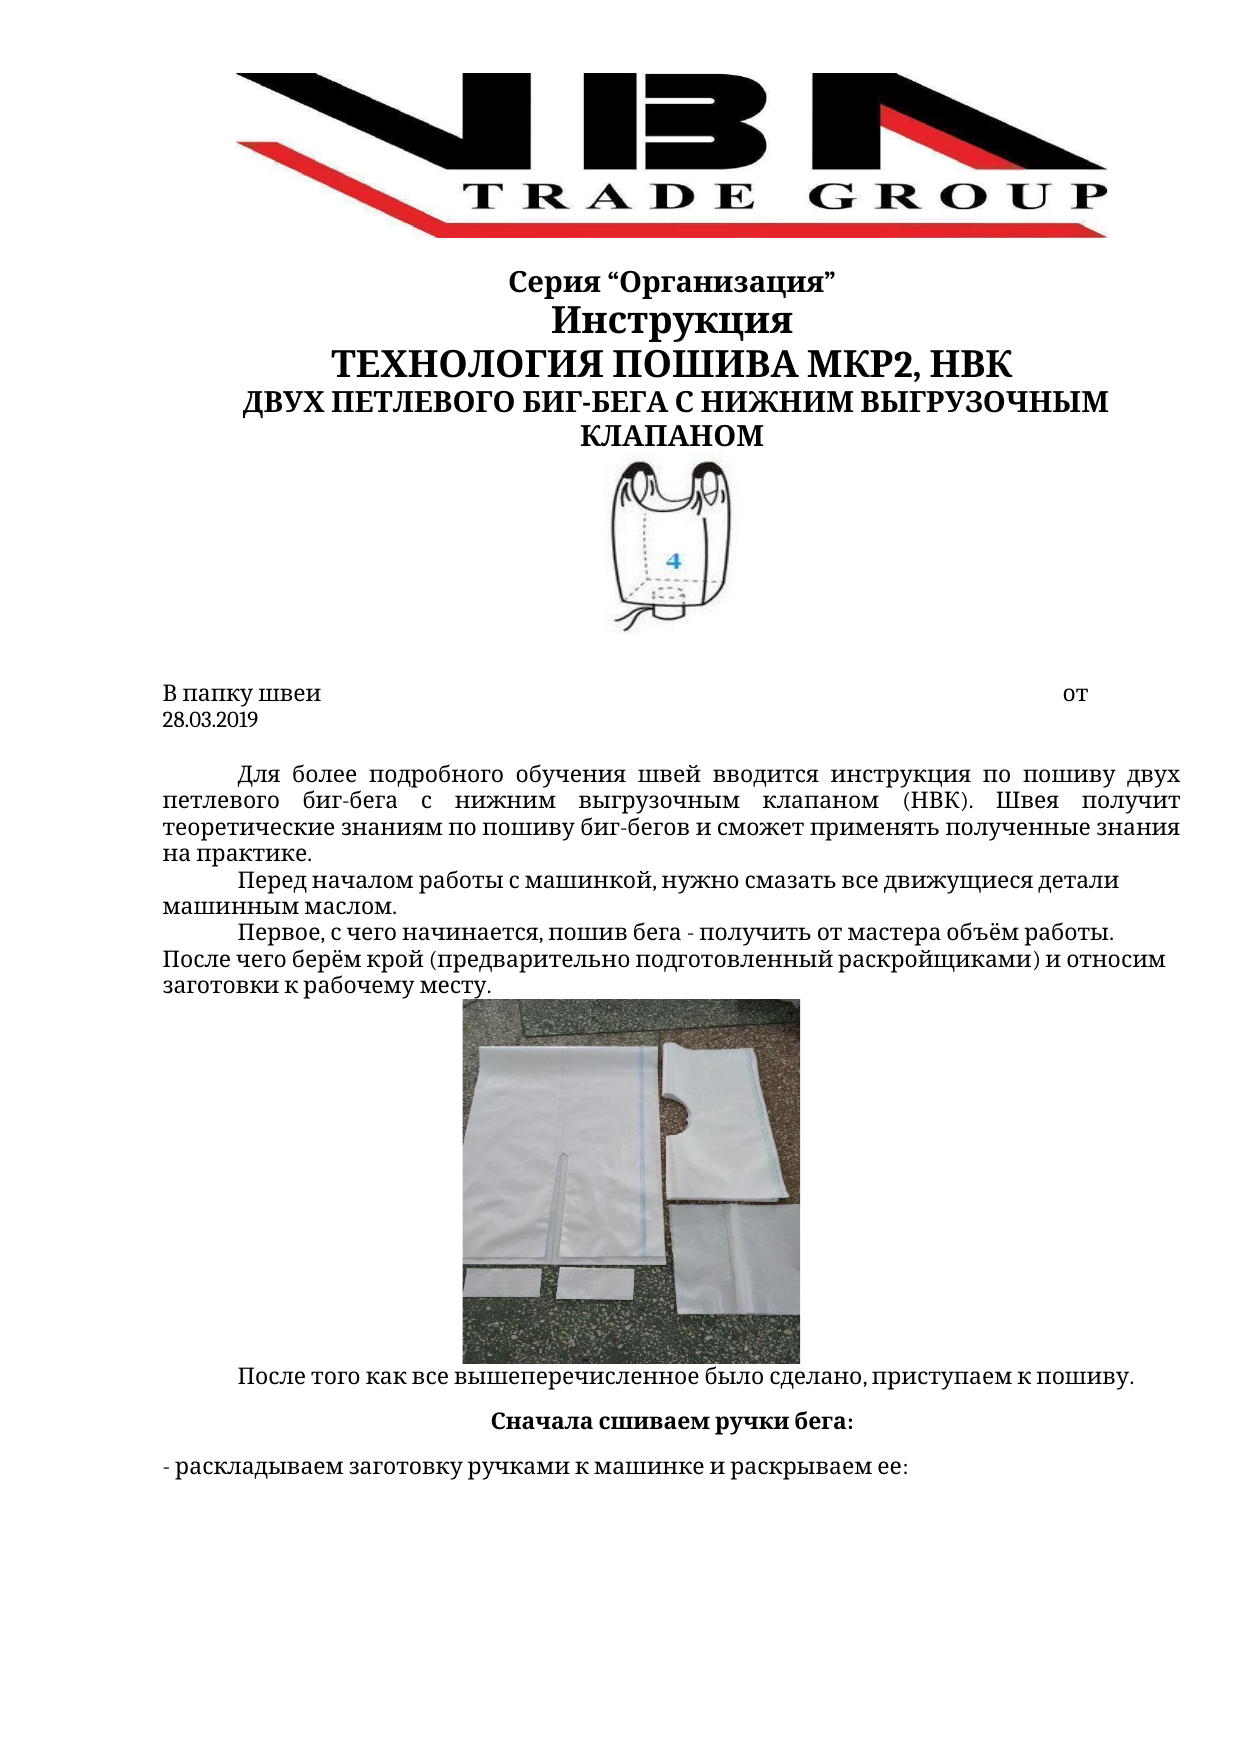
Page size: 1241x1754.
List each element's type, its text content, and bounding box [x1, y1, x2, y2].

text Инструкция [162, 300, 1181, 343]
text Сначала сшиваем ручки бега: [162, 1409, 1181, 1435]
picture [462, 999, 801, 1364]
text Перед началом работы с машинкой, нужно смазать все движущиеся детали машинным маслом. [162, 867, 1181, 920]
text Серия “Организация” [162, 267, 1181, 300]
picture [236, 73, 1108, 238]
text В папку швеи от 28.03.2019 [162, 681, 1181, 733]
text ТЕХНОЛОГИЯ ПОШИВА МКР2, НВК [162, 343, 1181, 386]
picture [592, 453, 751, 652]
text После того как все вышеперечисленное было сделано, приступаем к пошиву. [162, 1364, 1181, 1390]
text ДВУХ ПЕТЛЕВОГО БИГ-БЕГА С НИЖНИМ ВЫГРУЗОЧНЫМ КЛАПАНОМ [162, 386, 1181, 453]
text Для более подробного обучения швей вводится инструкция по пошиву двух петлевого биг-бега с нижним выгрузочным клапаном (НВК). Швея получит теоретические знаниям по пошиву биг-бегов и сможет применять полученные знания на практике. [162, 762, 1181, 867]
text Первое, с чего начинается, пошив бега - получить от мастера объём работы. После чего берём крой (предварительно подготовленный раскройщиками) и относим заготовки к рабочему месту. [162, 920, 1181, 999]
text - раскладываем заготовку ручками к машинке и раскрываем ее: [162, 1454, 1181, 1480]
